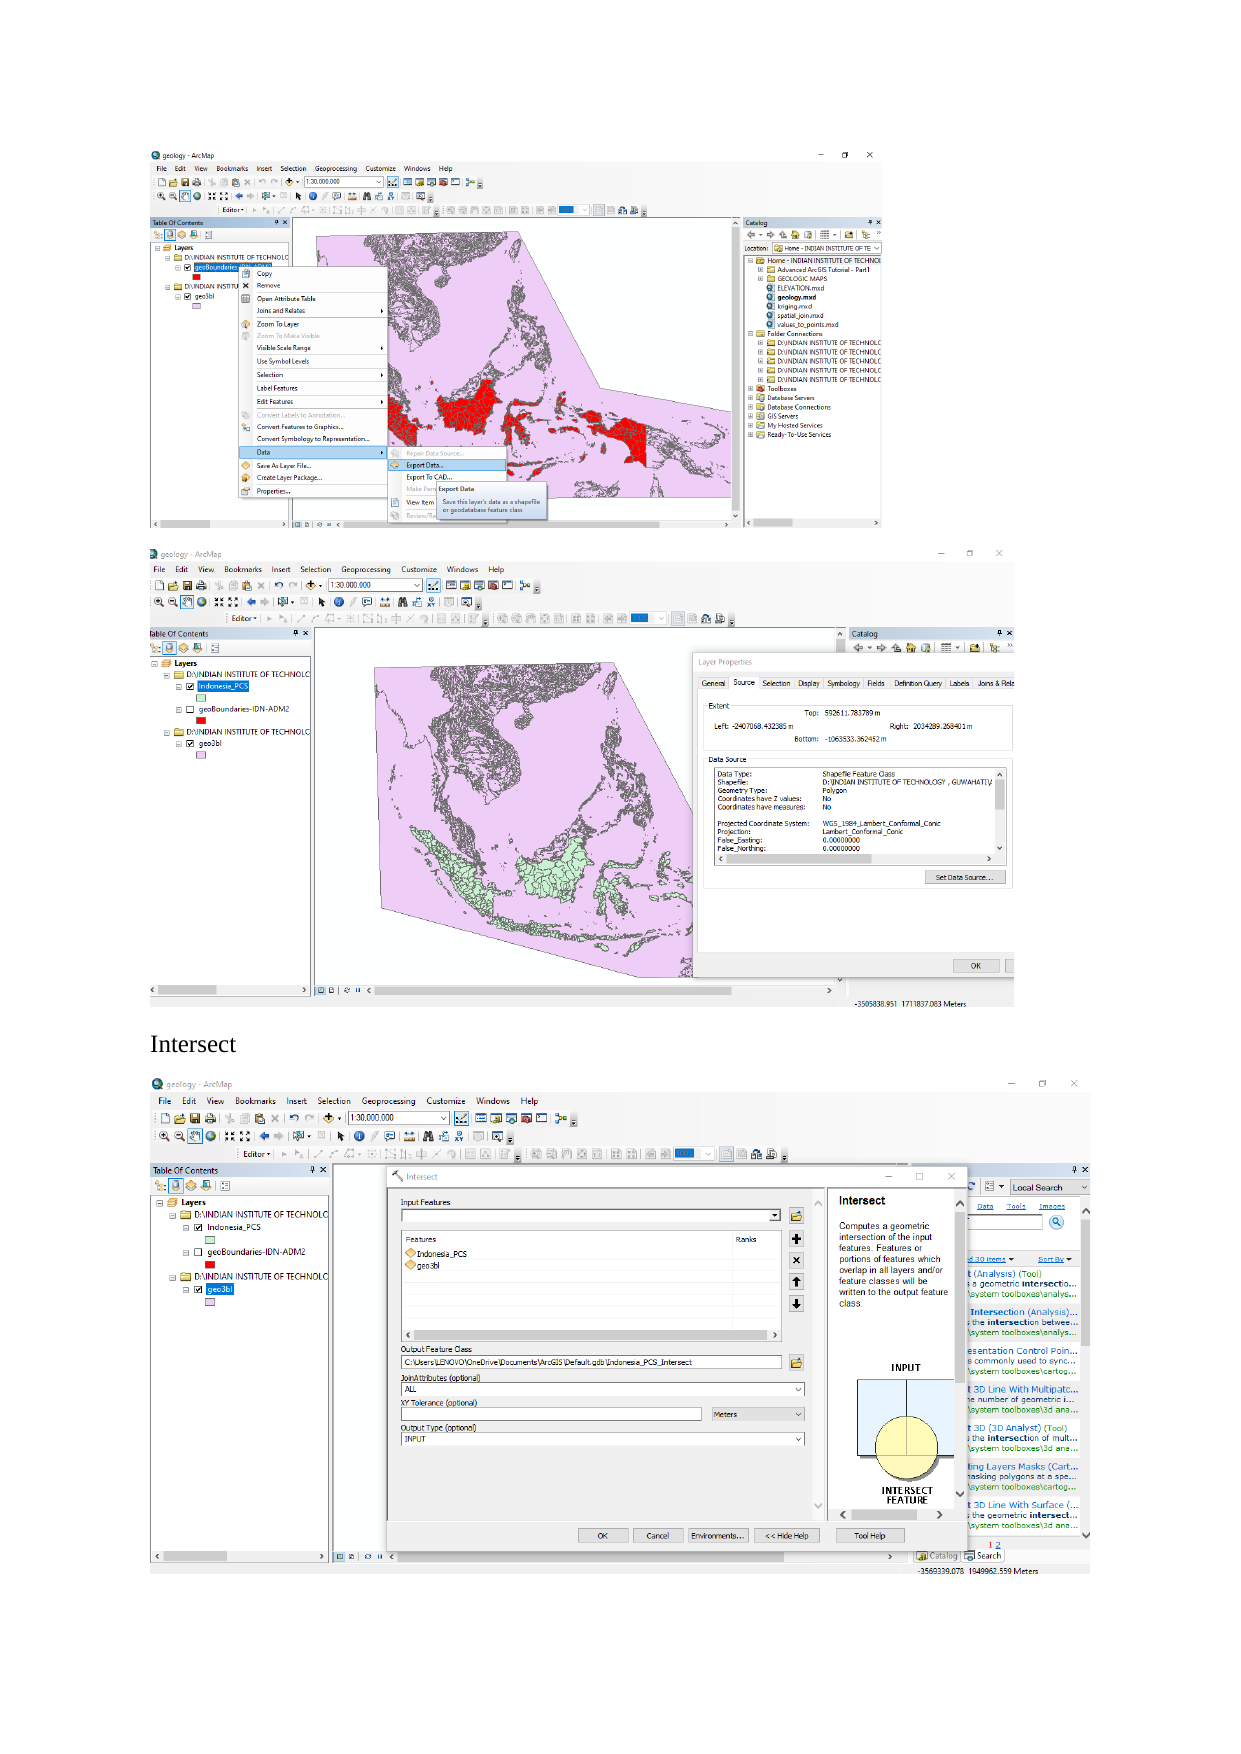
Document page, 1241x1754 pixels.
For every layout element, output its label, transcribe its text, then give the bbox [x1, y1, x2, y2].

picture [150, 150, 883, 528]
picture [150, 1078, 1091, 1574]
picture [150, 549, 1015, 1007]
text Intersect [150, 1029, 1090, 1058]
